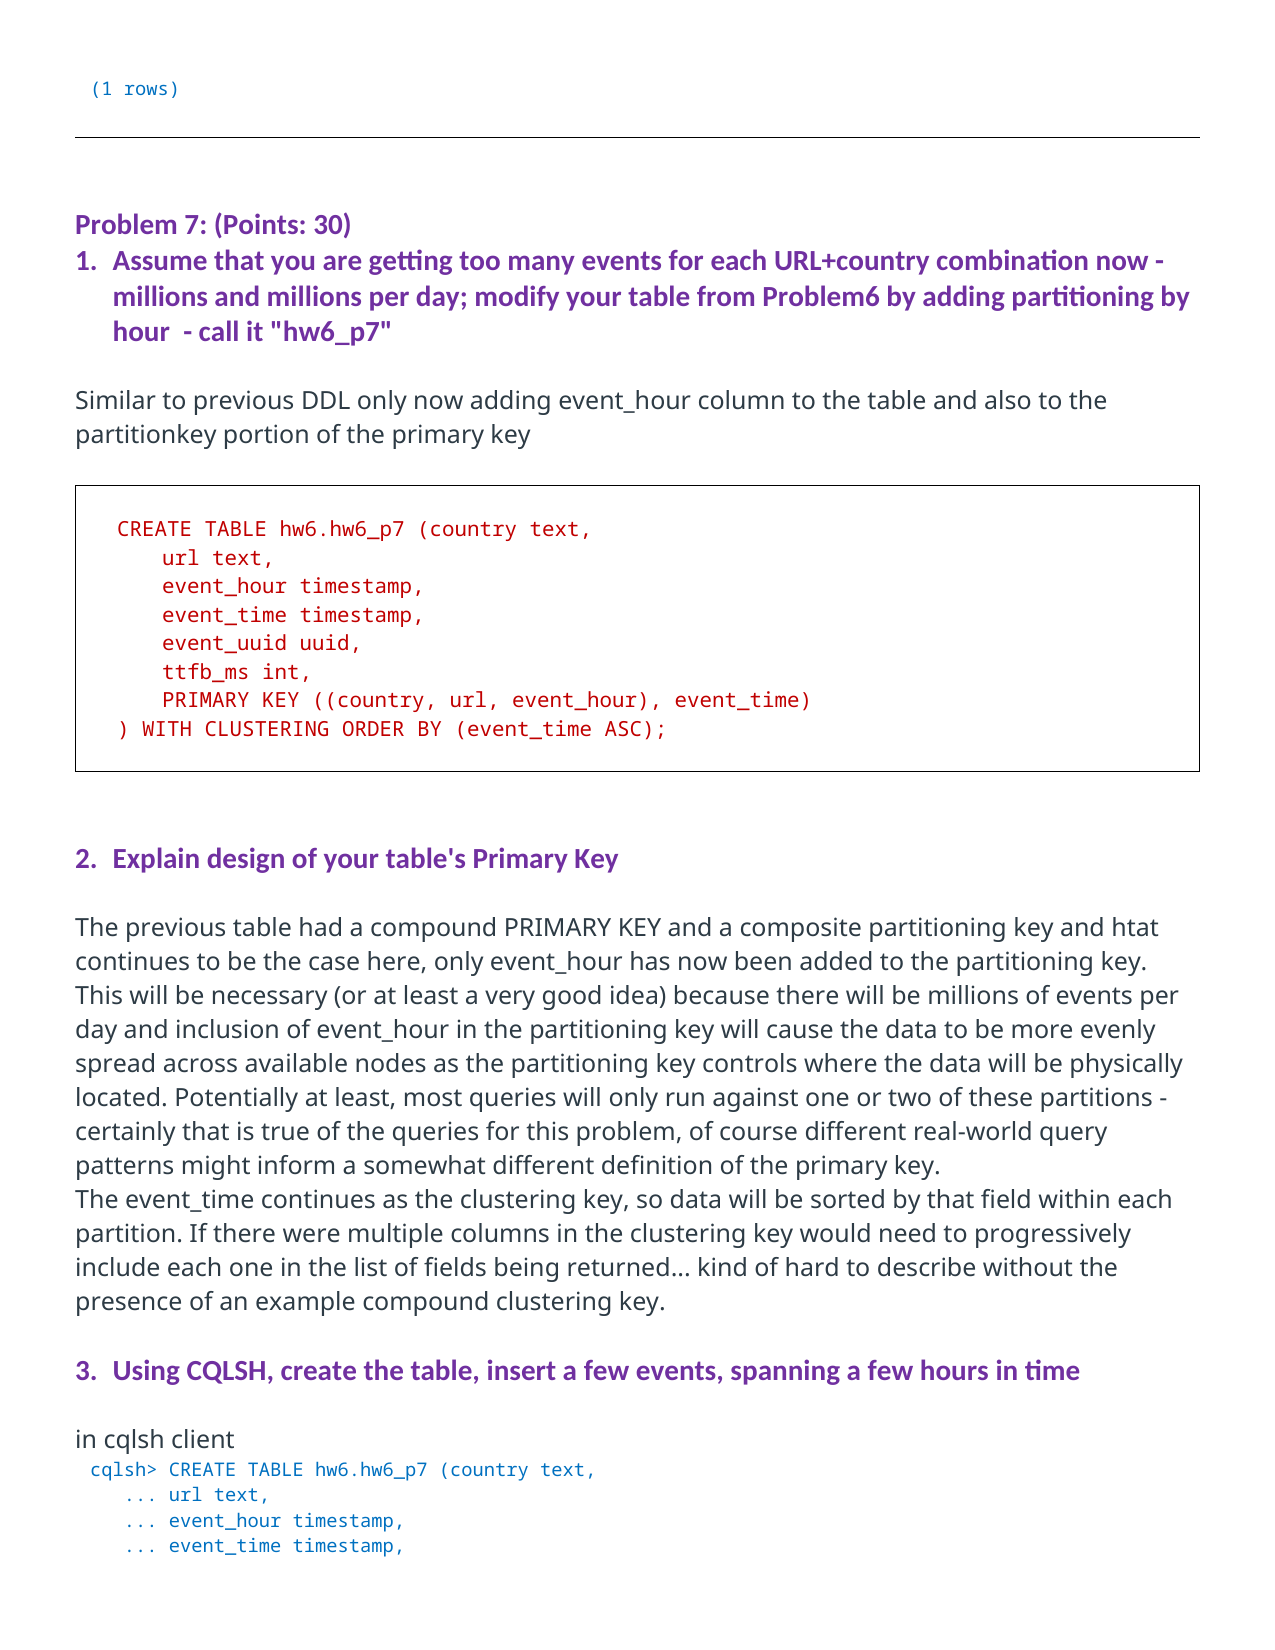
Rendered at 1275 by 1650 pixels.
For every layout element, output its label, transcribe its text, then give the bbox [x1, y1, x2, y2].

text The previous table had a compound PRIMARY KEY and a composite partitioning key and htat continues to be the case here, only event_hour has now been added to the partitioning key. This will be necessary (or at least a very good idea) because there will be millions of events per day and inclusion of event_hour in the partitioning key will cause the data to be more evenly spread across available nodes as the partitioning key controls where the data will be physically located. Potentially at least, most queries will only run against one or two of these partitions - certainly that is true of the queries for this problem, of course different real-world query patterns might inform a somewhat different definition of the primary key. [75, 909, 1200, 1182]
text ... event_time timestamp, [90, 1532, 1200, 1558]
list Explain design of your table's Primary Key [75, 840, 1200, 875]
text in cqlsh client [75, 1422, 1200, 1456]
list Using CQLSH, create the table, insert a few events, spanning a few hours in time [75, 1352, 1200, 1388]
text ... event_hour timestamp, [90, 1507, 1200, 1532]
text cqlsh> CREATE TABLE hw6.hw6_p7 (country text, [90, 1456, 1200, 1481]
list Assume that you are getting too many events for each URL+country combination now - millions and millions per day; modify your table from Problem6 by adding partitioning by hour - call it "hw6_p7" [75, 242, 1200, 349]
text The event_time continues as the clustering key, so data will be sorted by that field within each partition. If there were multiple columns in the clustering key would need to progressively include each one in the list of fields being returned... kind of hard to describe without the presence of an example compound clustering key. [75, 1182, 1200, 1318]
text Similar to previous DDL only now adding event_hour column to the table and also to the partitionkey portion of the primary key [75, 383, 1200, 451]
text Problem 7: (Points: 30) [75, 206, 1200, 242]
text (1 rows) [90, 75, 1200, 101]
text ... url text, [90, 1481, 1200, 1507]
table_header CREATE TABLE hw6.hw6_p7 (country text, url text, event_hour timestamp, event_time timestamp, event_uuid uuid, ttfb_ms int, PRIMARY KEY ((country, url, event_hour), event_time) ) WITH CLUSTERING ORDER BY (event_time ASC); [76, 486, 1199, 771]
